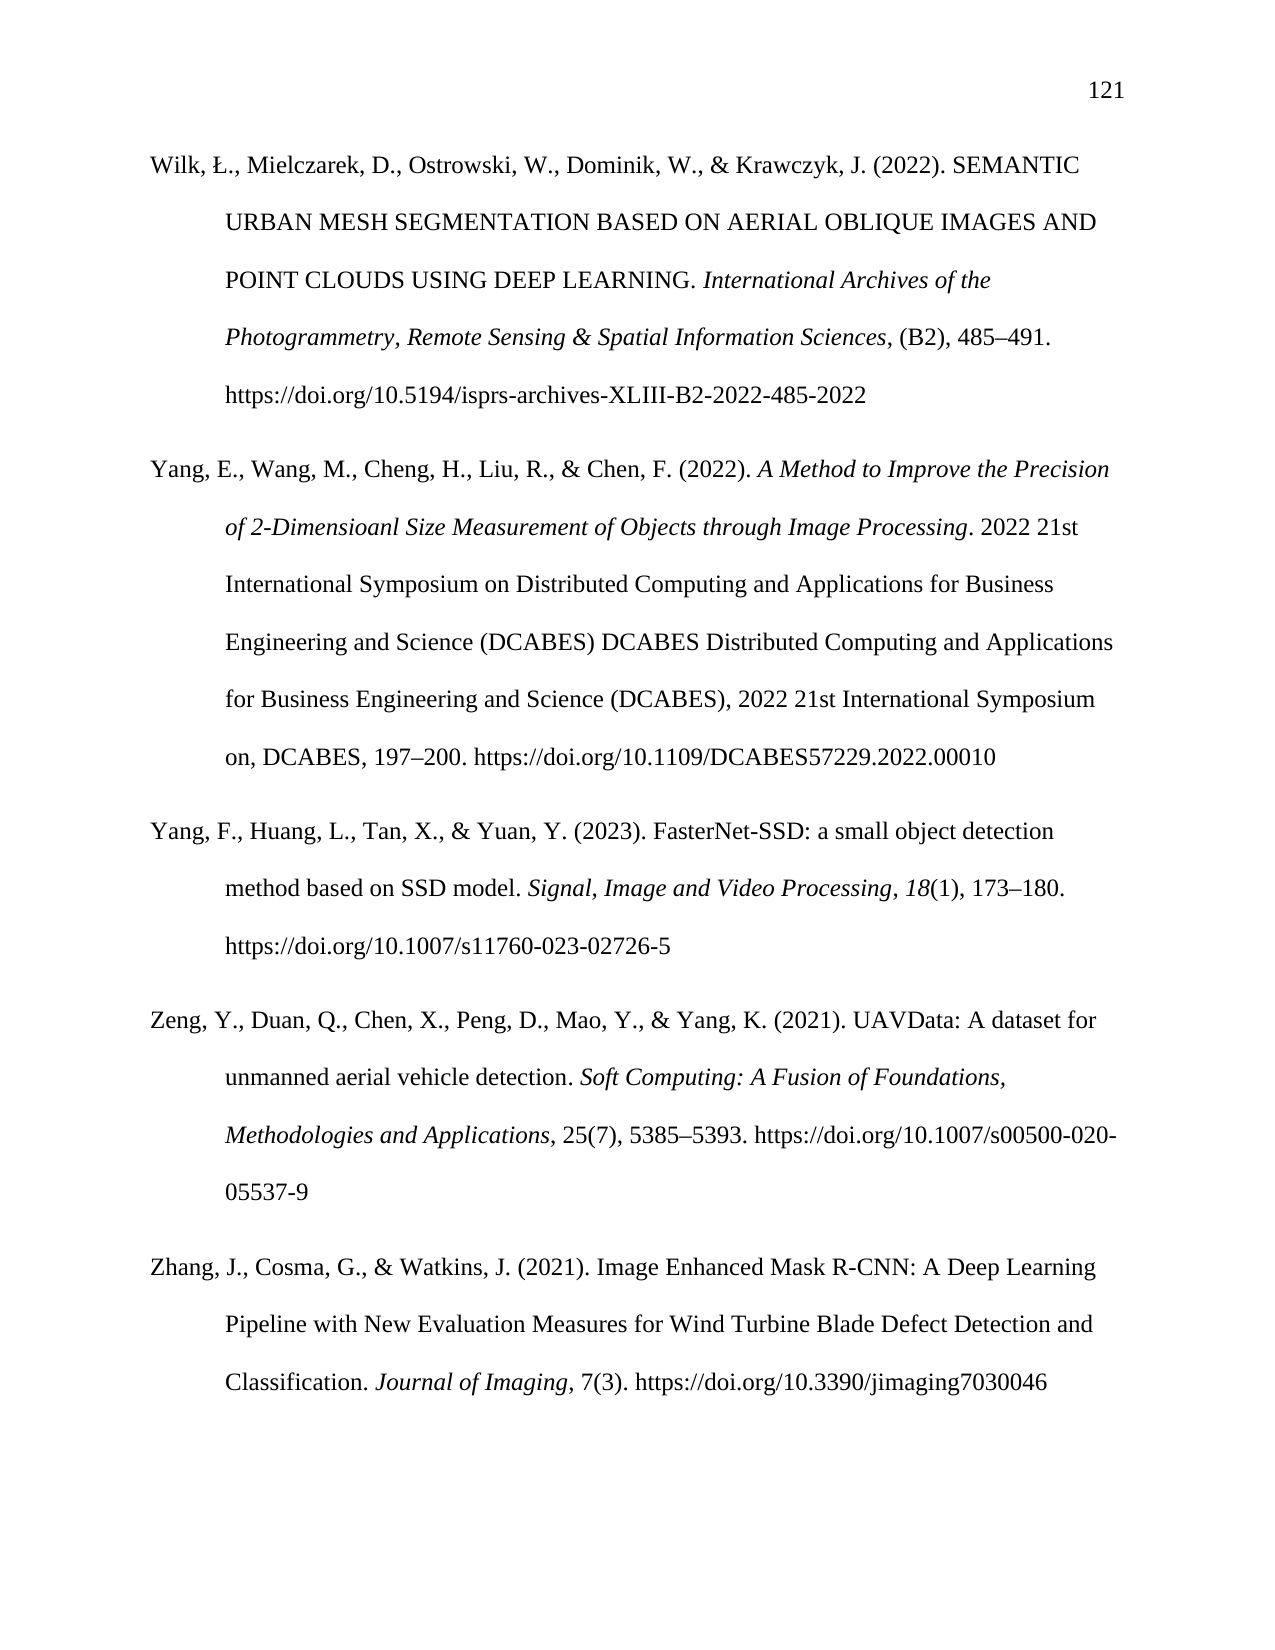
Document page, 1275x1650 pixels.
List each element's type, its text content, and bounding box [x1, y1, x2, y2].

text Yang, E., Wang, M., Cheng, H., Liu, R., & Chen, F. (2022). A Method to Improve the Precision of 2-Dimensioanl Size Measurement of Objects through Image Processing. 2022 21st International Symposium on Distributed Computing and Applications for Business Engineering and Science (DCABES) DCABES Distributed Computing and Applications for Business Engineering and Science (DCABES), 2022 21st International Symposium on, DCABES, 197–200. https://doi.org/10.1109/DCABES57229.2022.00010 [150, 454, 1125, 770]
text Wilk, Ł., Mielczarek, D., Ostrowski, W., Dominik, W., & Krawczyk, J. (2022). SEMANTIC URBAN MESH SEGMENTATION BASED ON AERIAL OBLIQUE IMAGES AND POINT CLOUDS USING DEEP LEARNING. International Archives of the Photogrammetry, Remote Sensing & Spatial Information Sciences, (B2), 485–491. https://doi.org/10.5194/isprs-archives-XLIII-B2-2022-485-2022 [150, 150, 1125, 409]
text Yang, F., Huang, L., Tan, X., & Yuan, Y. (2023). FasterNet-SSD: a small object detection method based on SSD model. Signal, Image and Video Processing, 18(1), 173–180. https://doi.org/10.1007/s11760-023-02726-5 [85, 816, 1125, 959]
text Zhang, J., Cosma, G., & Watkins, J. (2021). Image Enhanced Mask R-CNN: A Deep Learning Pipeline with New Evaluation Measures for Wind Turbine Blade Defect Detection and Classification. Journal of Imaging, 7(3). https://doi.org/10.3390/jimaging7030046 [150, 1252, 1125, 1395]
text Zeng, Y., Duan, Q., Chen, X., Peng, D., Mao, Y., & Yang, K. (2021). UAVData: A dataset for unmanned aerial vehicle detection. Soft Computing: A Fusion of Foundations, Methodologies and Applications, 25(7), 5385–5393. https://doi.org/10.1007/s00500-020-05537-9 [150, 1005, 1125, 1206]
